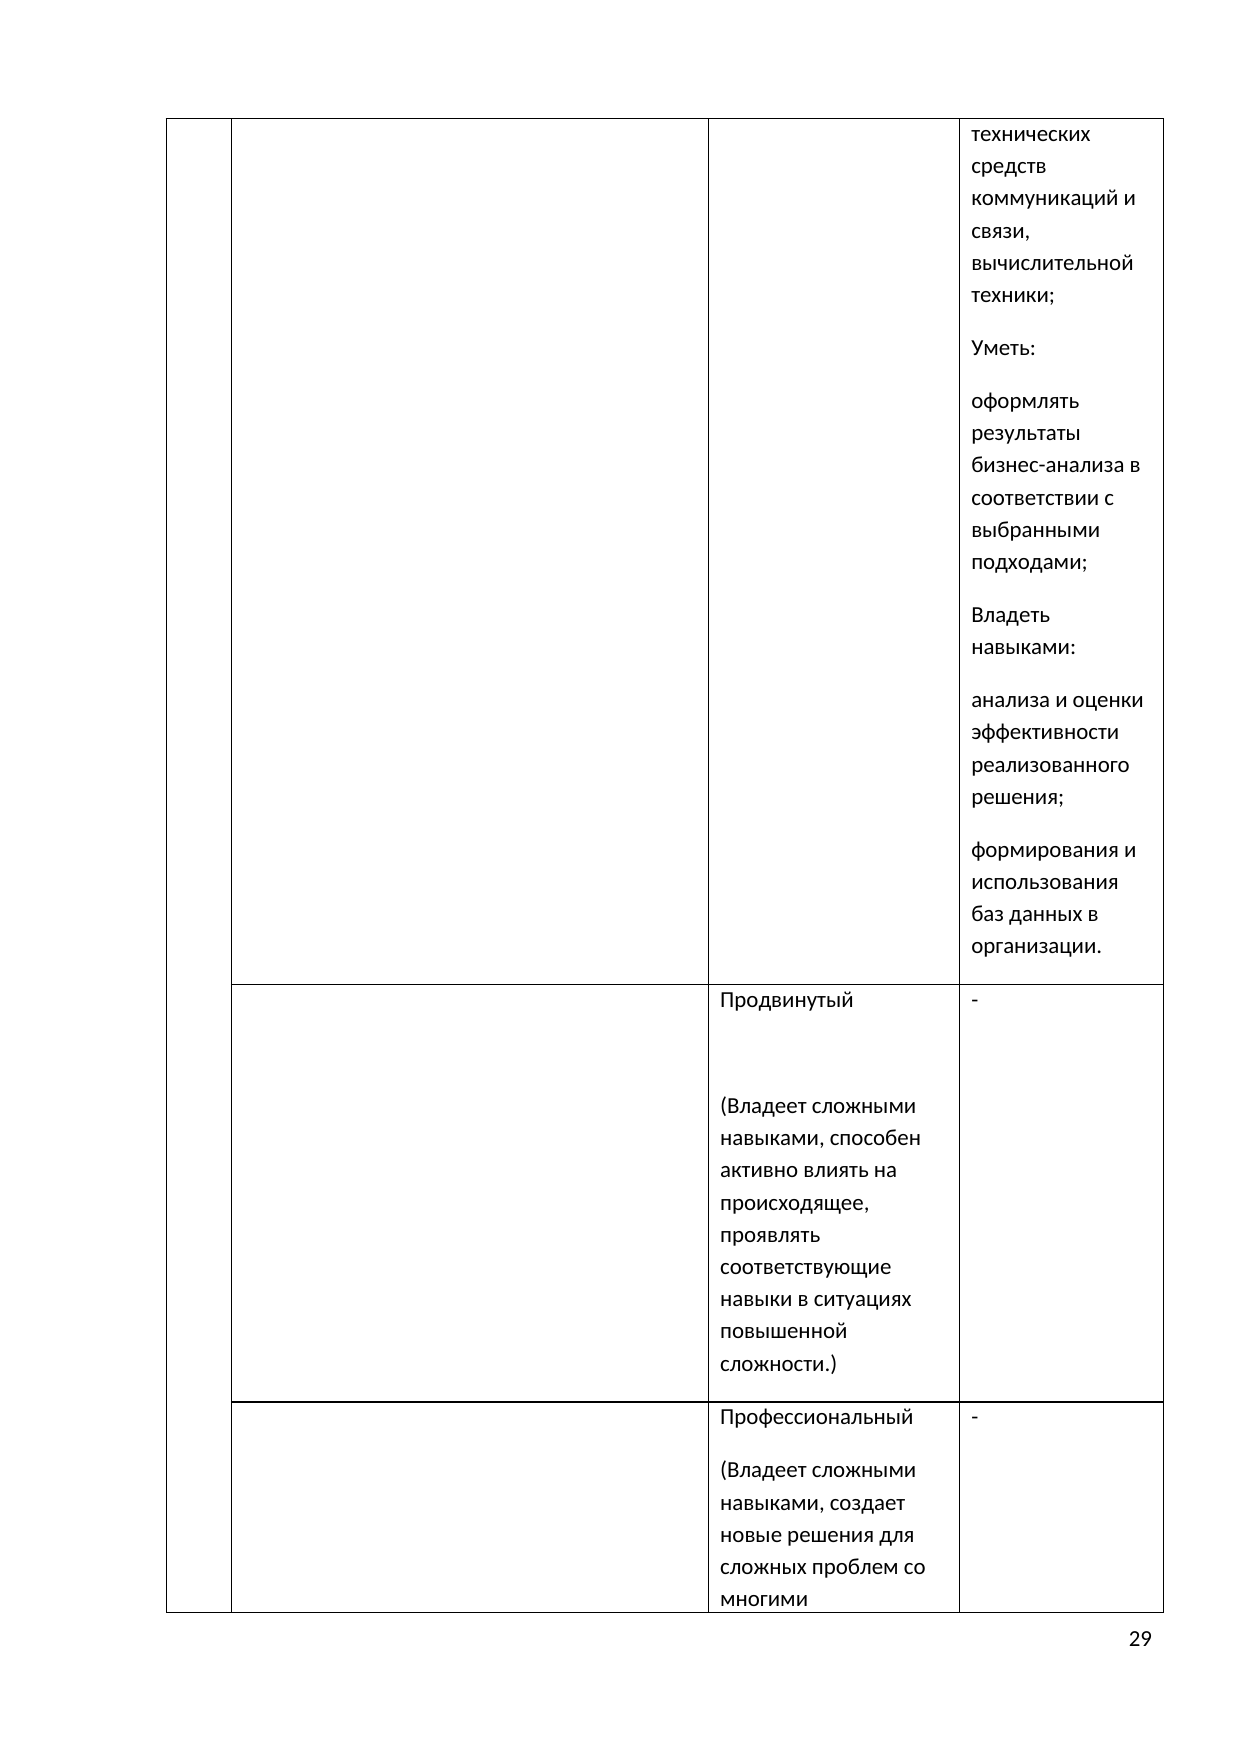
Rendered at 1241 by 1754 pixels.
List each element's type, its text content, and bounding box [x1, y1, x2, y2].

table_cell [232, 1403, 708, 1612]
table_cell Продвинутый (Владеет сложными навыками, способен активно влиять на происходящее, проявлять соответствующие навыки в ситуациях повышенной сложности.) [709, 985, 959, 1401]
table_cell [960, 119, 1163, 984]
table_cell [709, 119, 959, 984]
table_cell [232, 119, 708, 984]
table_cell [709, 1403, 959, 1612]
table_cell [232, 985, 708, 1401]
table_cell - [960, 985, 1163, 1401]
table_cell - [960, 1403, 1163, 1612]
